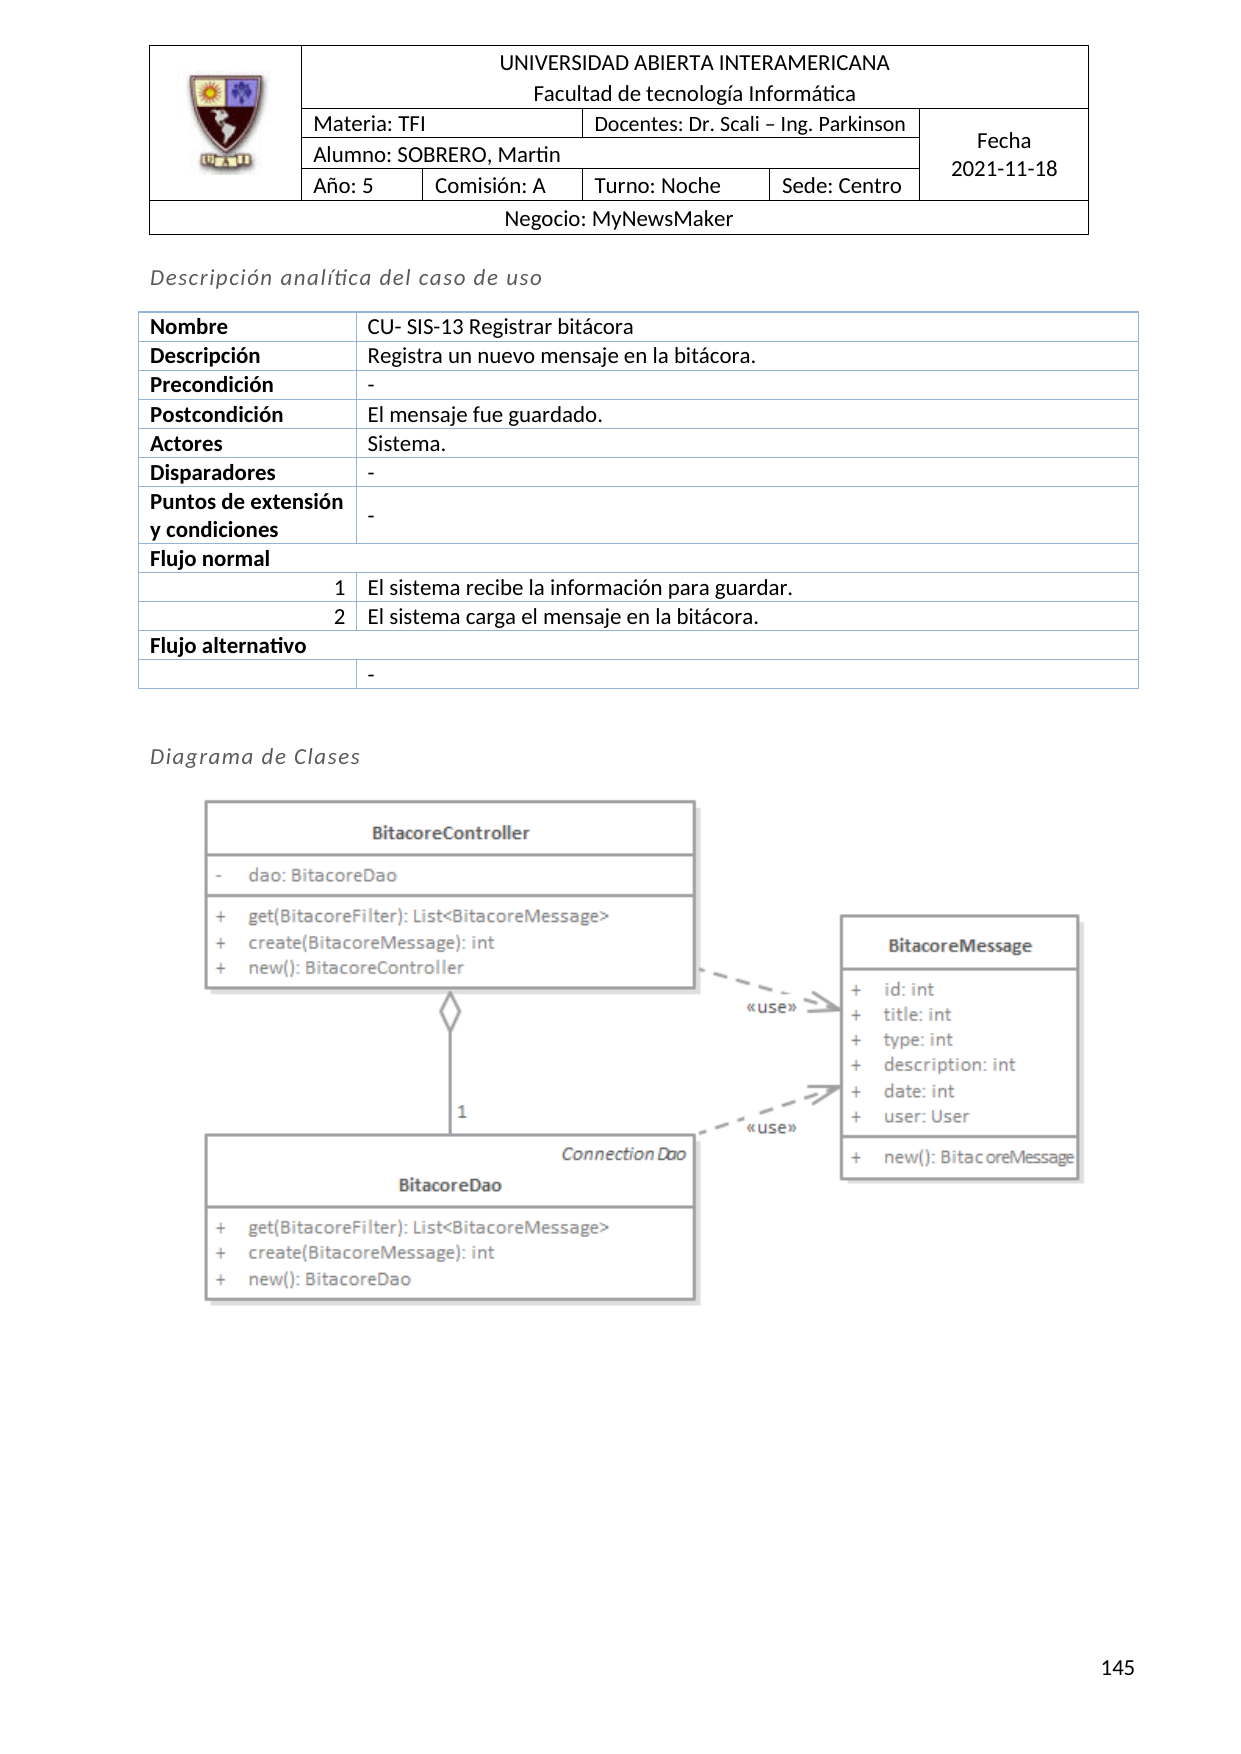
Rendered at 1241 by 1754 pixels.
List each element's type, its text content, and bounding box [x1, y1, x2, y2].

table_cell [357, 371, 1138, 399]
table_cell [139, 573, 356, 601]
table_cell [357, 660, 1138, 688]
subtitle Diagrama de Clases [150, 742, 1135, 770]
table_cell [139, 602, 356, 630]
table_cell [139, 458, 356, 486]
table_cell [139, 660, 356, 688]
picture [175, 67, 276, 180]
picture [197, 791, 1088, 1309]
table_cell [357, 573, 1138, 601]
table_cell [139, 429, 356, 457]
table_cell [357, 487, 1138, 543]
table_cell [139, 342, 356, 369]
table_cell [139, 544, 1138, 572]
subtitle Descripción analítica del caso de uso [150, 263, 1135, 291]
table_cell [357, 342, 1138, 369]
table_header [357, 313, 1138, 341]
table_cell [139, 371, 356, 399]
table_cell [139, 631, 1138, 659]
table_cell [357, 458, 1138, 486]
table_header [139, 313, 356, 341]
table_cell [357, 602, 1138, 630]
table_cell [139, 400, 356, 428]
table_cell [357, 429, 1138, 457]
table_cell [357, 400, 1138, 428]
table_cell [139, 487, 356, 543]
